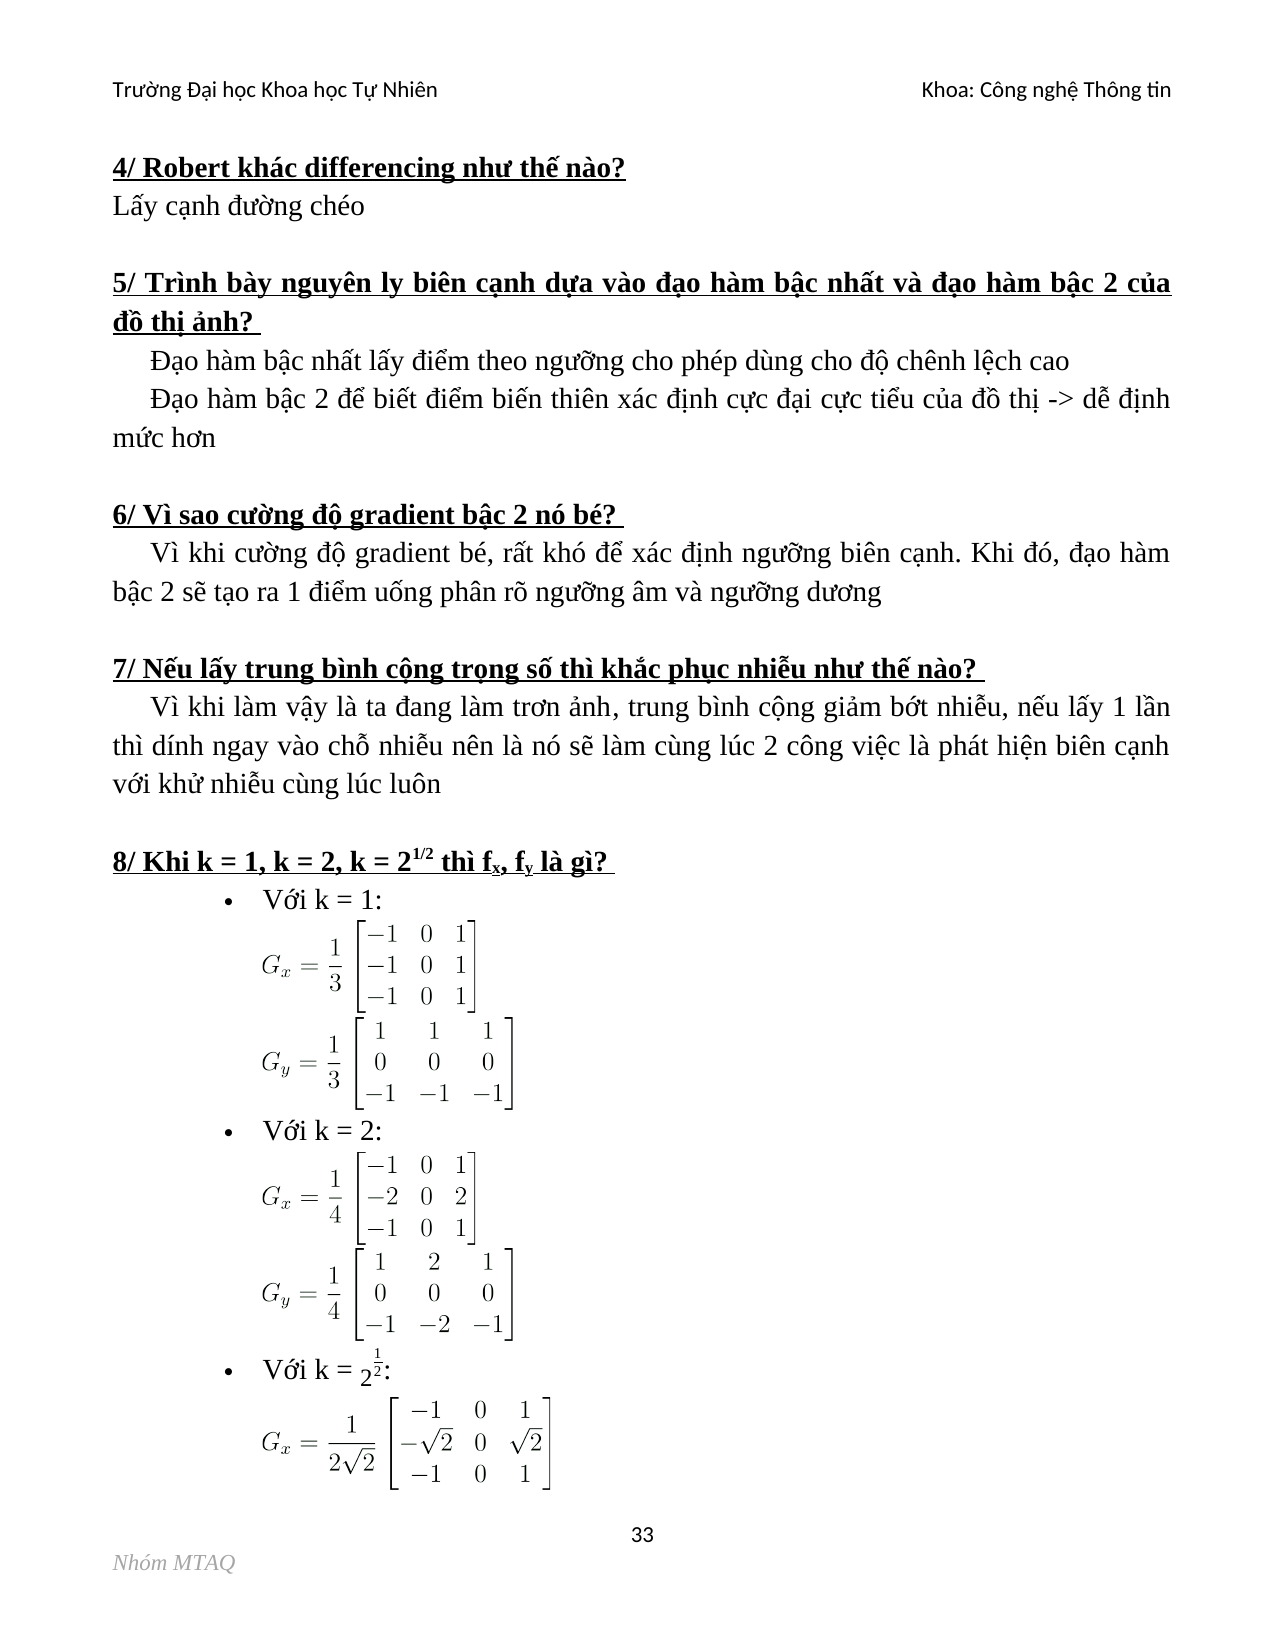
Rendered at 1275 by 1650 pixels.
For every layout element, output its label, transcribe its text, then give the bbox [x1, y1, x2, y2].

text Vì khi cường độ gradient bé, rất khó để xác định ngưỡng biên cạnh. Khi đó, đạo hàm bậc 2 sẽ tạo ra 1 điểm uống phân rõ ngưỡng âm và ngưỡng dương [112, 535, 1172, 607]
picture [262, 1017, 513, 1110]
picture [262, 920, 476, 1013]
text 6/ Vì sao cường độ gradient bậc 2 nó bé? [112, 497, 1172, 530]
text 4/ Robert khác differencing như thế nào? [112, 150, 1172, 183]
picture [262, 1152, 476, 1245]
list Với k = : [225, 1345, 1172, 1393]
picture [262, 1248, 513, 1341]
list Với k = 1: [225, 882, 1172, 916]
text 7/ Nếu lấy trung bình cộng trọng số thì khắc phục nhiễu như thế nào? [112, 651, 1172, 684]
text Đạo hàm bậc 2 để biết điểm biến thiên xác định cực đại cực tiểu của đồ thị -> dễ định mức hơn [112, 381, 1172, 453]
picture [262, 1397, 550, 1490]
text Vì khi làm vậy là ta đang làm trơn ảnh, trung bình cộng giảm bớt nhiễu, nếu lấy 1 lần thì dính ngay vào chỗ nhiễu nên là nó sẽ làm cùng lúc 2 công việc là phát hiện biên cạnh với khử nhiễu cùng lúc luôn [112, 689, 1172, 800]
text Đạo hàm bậc nhất lấy điểm theo ngưỡng cho phép dùng cho độ chênh lệch cao [112, 343, 1172, 376]
text 5/ Trình bày nguyên ly biên cạnh dựa vào đạo hàm bậc nhất và đạo hàm bậc 2 của đồ thị ảnh? [112, 296, 1172, 338]
text 8/ Khi k = 1, k = 2, k = 21/2 thì fx, fy là gì? [112, 844, 1172, 877]
text 5/ Trình bày nguyên ly biên cạnh dựa vào đạo hàm bậc nhất và đạo hàm bậc 2 của đồ thị ảnh? [112, 266, 1172, 295]
text Lấy cạnh đường chéo [112, 188, 1172, 222]
list Với k = 2: [225, 1113, 1172, 1147]
